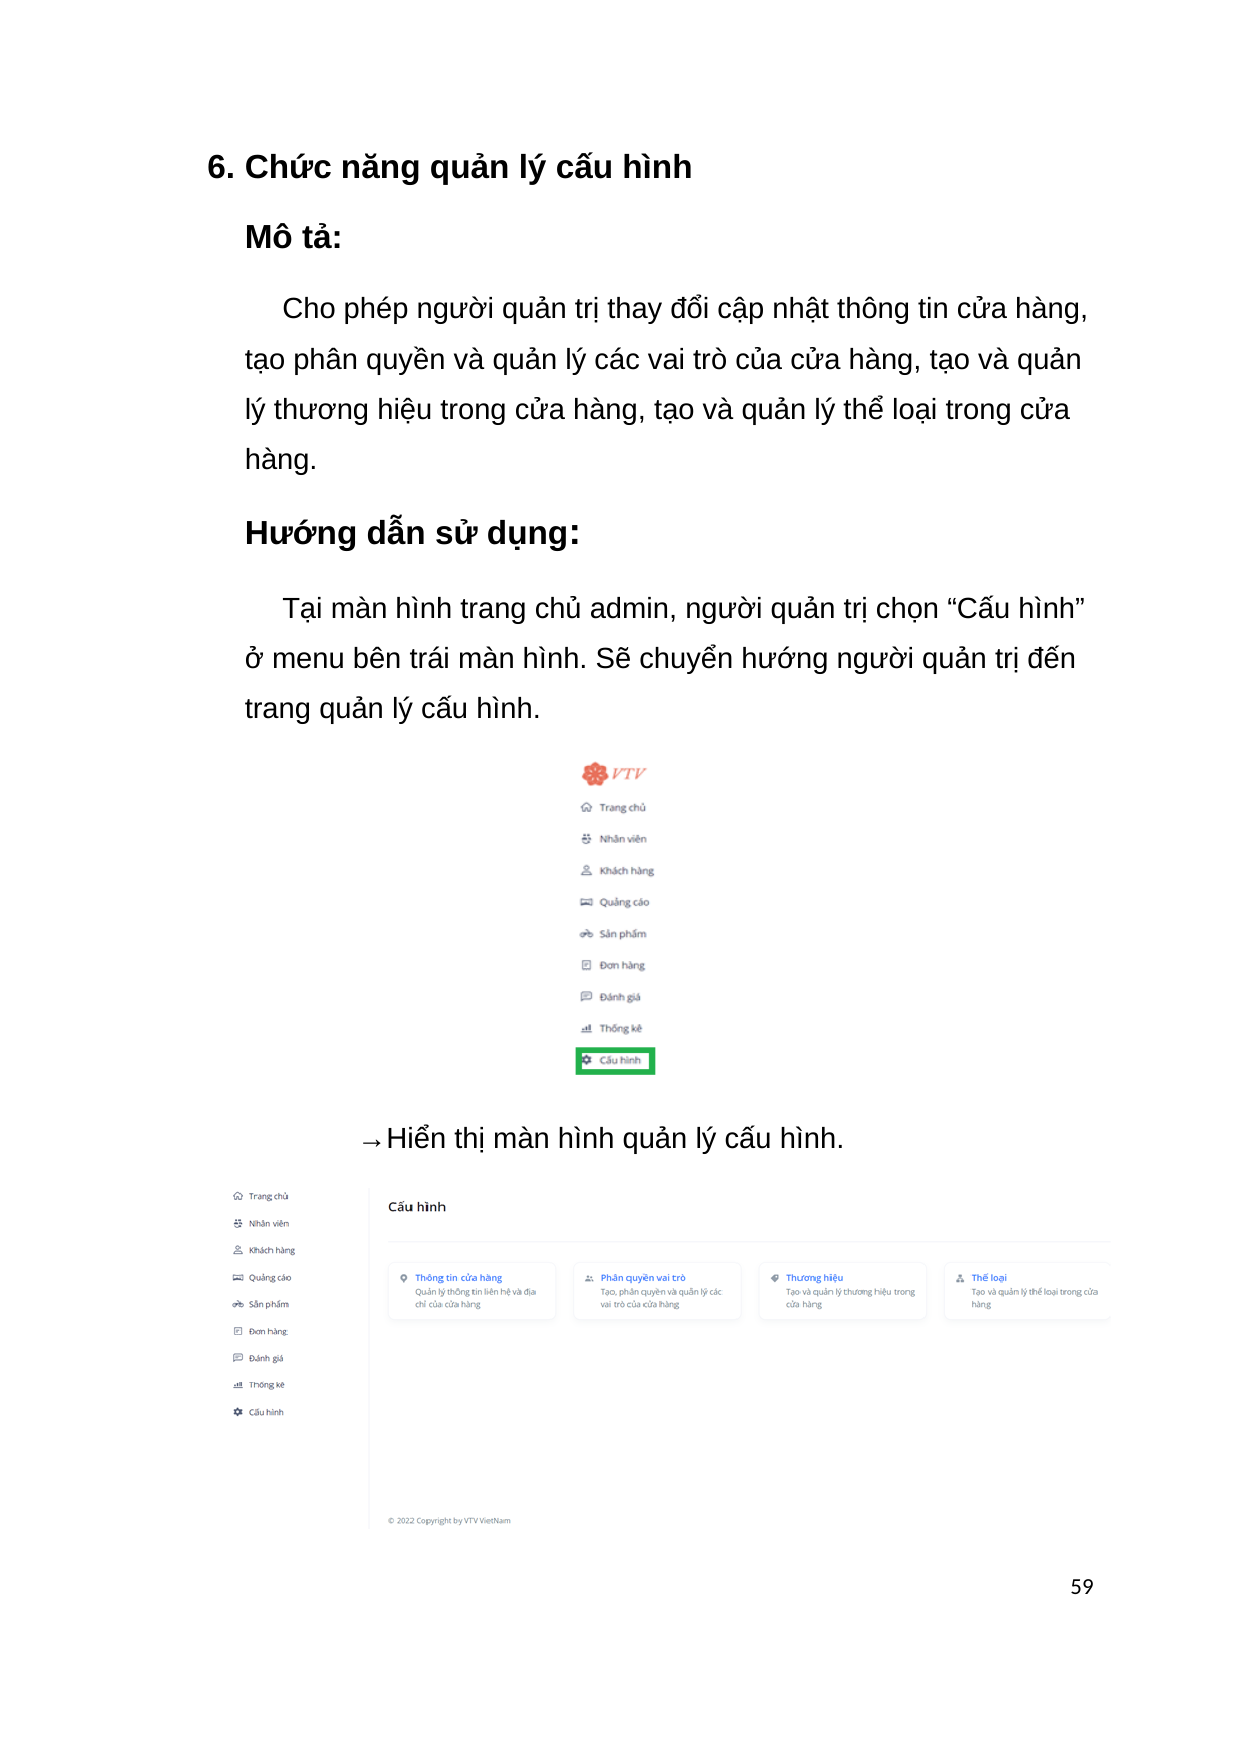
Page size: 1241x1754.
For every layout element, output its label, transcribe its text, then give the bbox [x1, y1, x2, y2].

text Hướng dẫn sử dụng: [244, 509, 1093, 552]
subtitle Chức năng quản lý cấu hình [207, 147, 1093, 185]
list →Hiển thị màn hình quản lý cấu hình. [282, 1121, 1093, 1155]
picture [572, 758, 663, 1091]
text Cho phép người quản trị thay đổi cập nhật thông tin cửa hàng, tạo phân quyền và quản lý các vai trò của cửa hàng, tạo và quản lý thương hiệu trong cửa hàng, tạo và quản lý thể loại trong cửa hàng. [244, 291, 1093, 476]
text Mô tả: [244, 217, 1093, 256]
text Tại màn hình trang chủ admin, người quản trị chọn “Cấu hình” ở menu bên trái màn hình. Sẽ chuyển hướng người quản trị đến trang quản lý cấu hình. [244, 591, 1093, 725]
picture [225, 1188, 1111, 1529]
